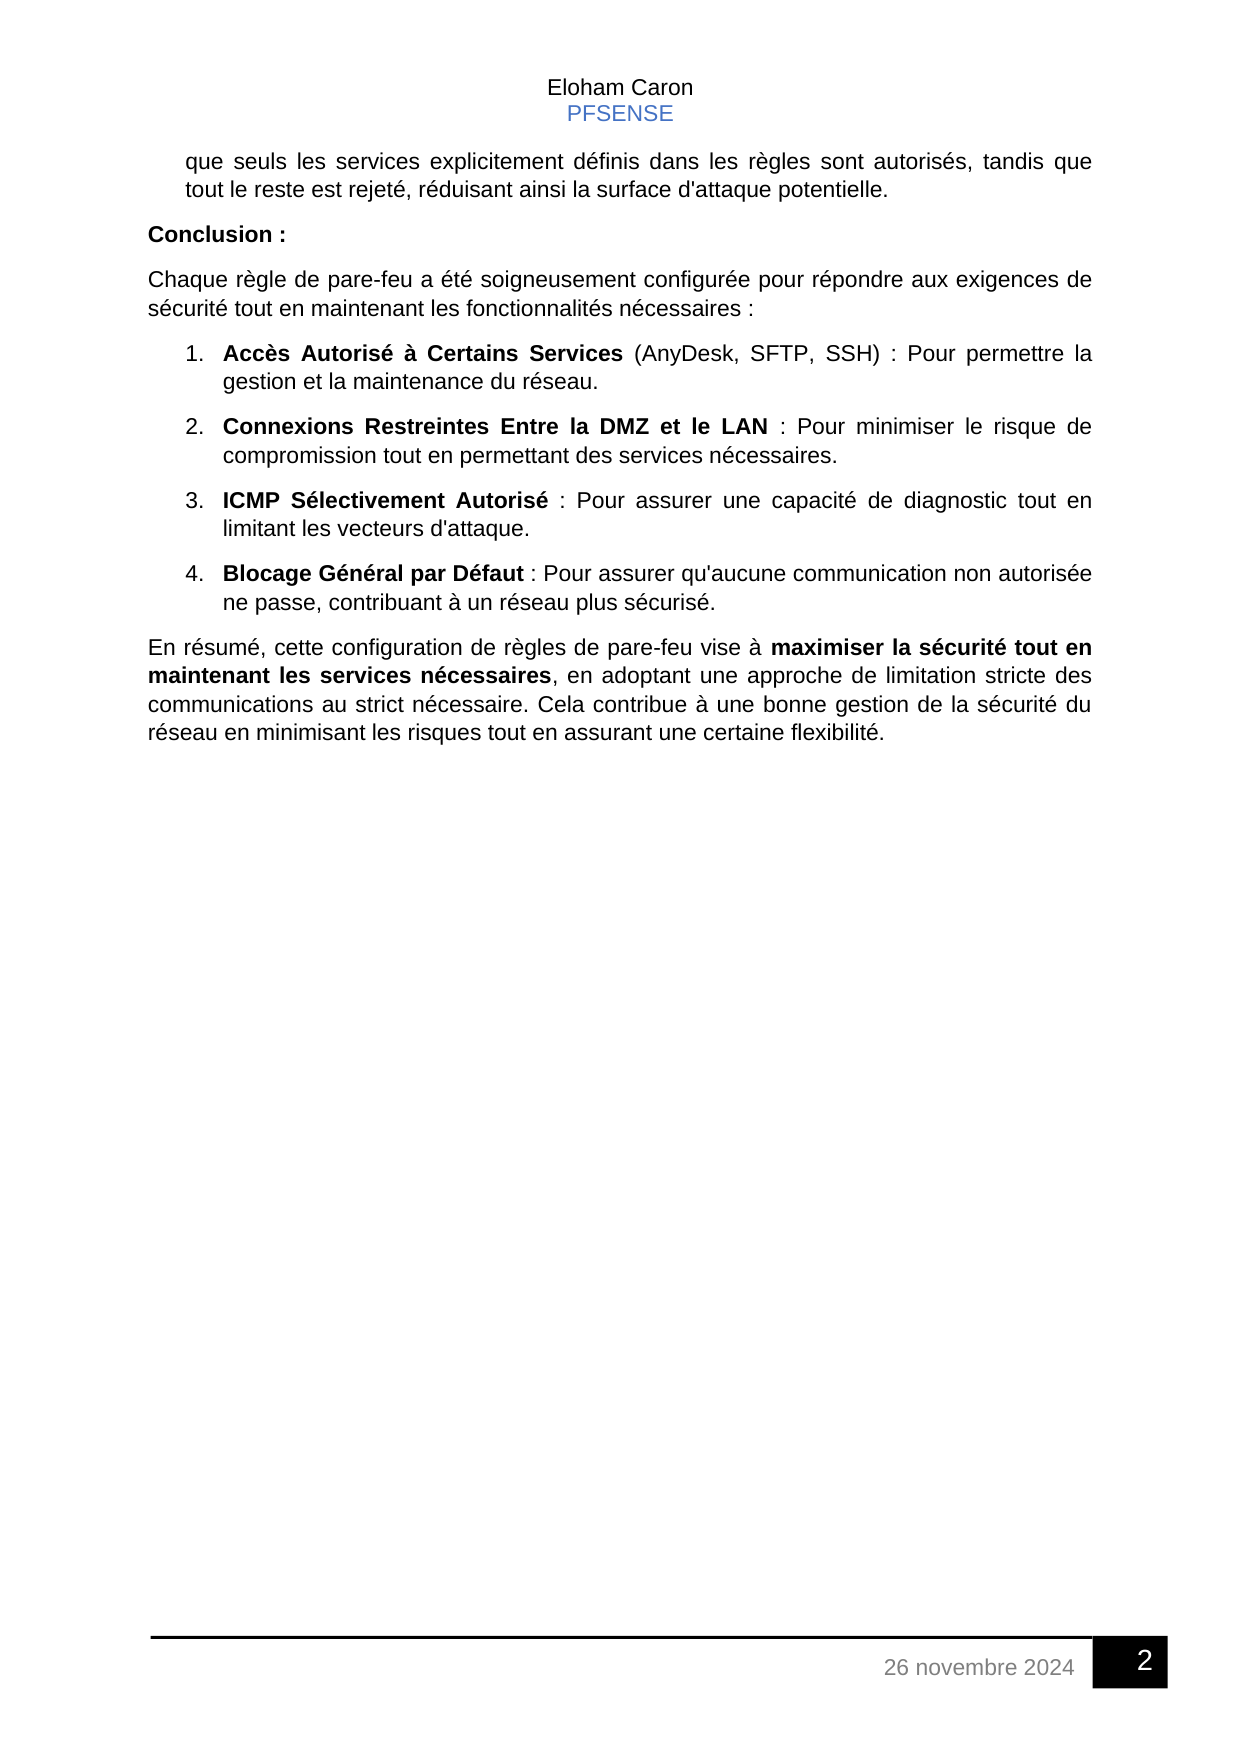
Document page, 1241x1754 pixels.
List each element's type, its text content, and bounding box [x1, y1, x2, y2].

text Conclusion : [148, 221, 1093, 247]
list ICMP Sélectivement Autorisé : Pour assurer une capacité de diagnostic tout en limitant les vecteurs d'attaque. [185, 487, 1093, 542]
list Connexions Restreintes Entre la DMZ et le LAN : Pour minimiser le risque de compromission tout en permettant des services nécessaires. [185, 413, 1093, 468]
list Accès Autorisé à Certains Services (AnyDesk, SFTP, SSH) : Pour permettre la gestion et la maintenance du réseau. [185, 340, 1093, 394]
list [148, 148, 1093, 202]
text Chaque règle de pare-feu a été soigneusement configurée pour répondre aux exigences de sécurité tout en maintenant les fonctionnalités nécessaires : [148, 266, 1093, 321]
text En résumé, cette configuration de règles de pare-feu vise à maximiser la sécurité tout en maintenant les services nécessaires, en adoptant une approche de limitation stricte des communications au strict nécessaire. Cela contribue à une bonne gestion de la sécurité du réseau en minimisant les risques tout en assurant une certaine flexibilité. [148, 634, 1093, 746]
list Blocage Général par Défaut : Pour assurer qu'aucune communication non autorisée ne passe, contribuant à un réseau plus sécurisé. [185, 560, 1093, 615]
